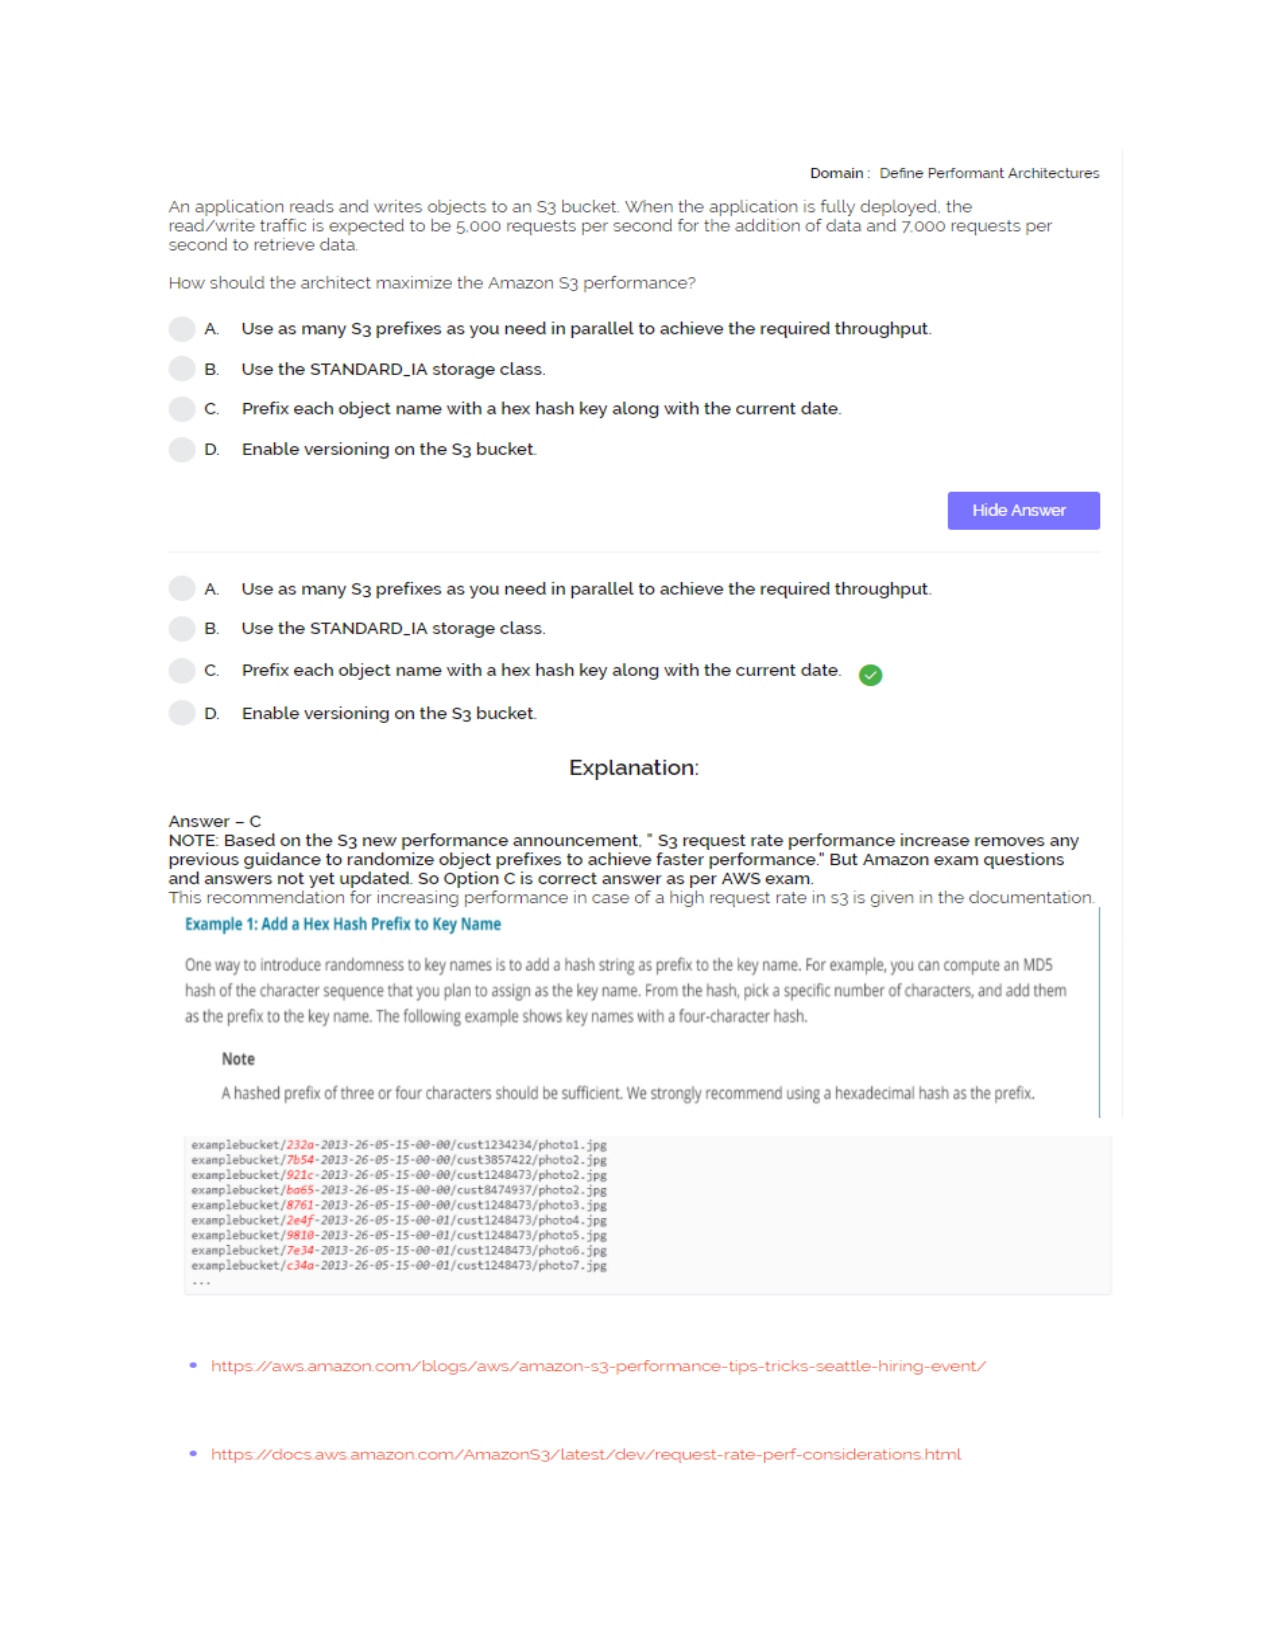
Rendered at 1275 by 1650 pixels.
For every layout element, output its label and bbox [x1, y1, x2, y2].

picture [150, 150, 1125, 1118]
picture [159, 1136, 1135, 1482]
